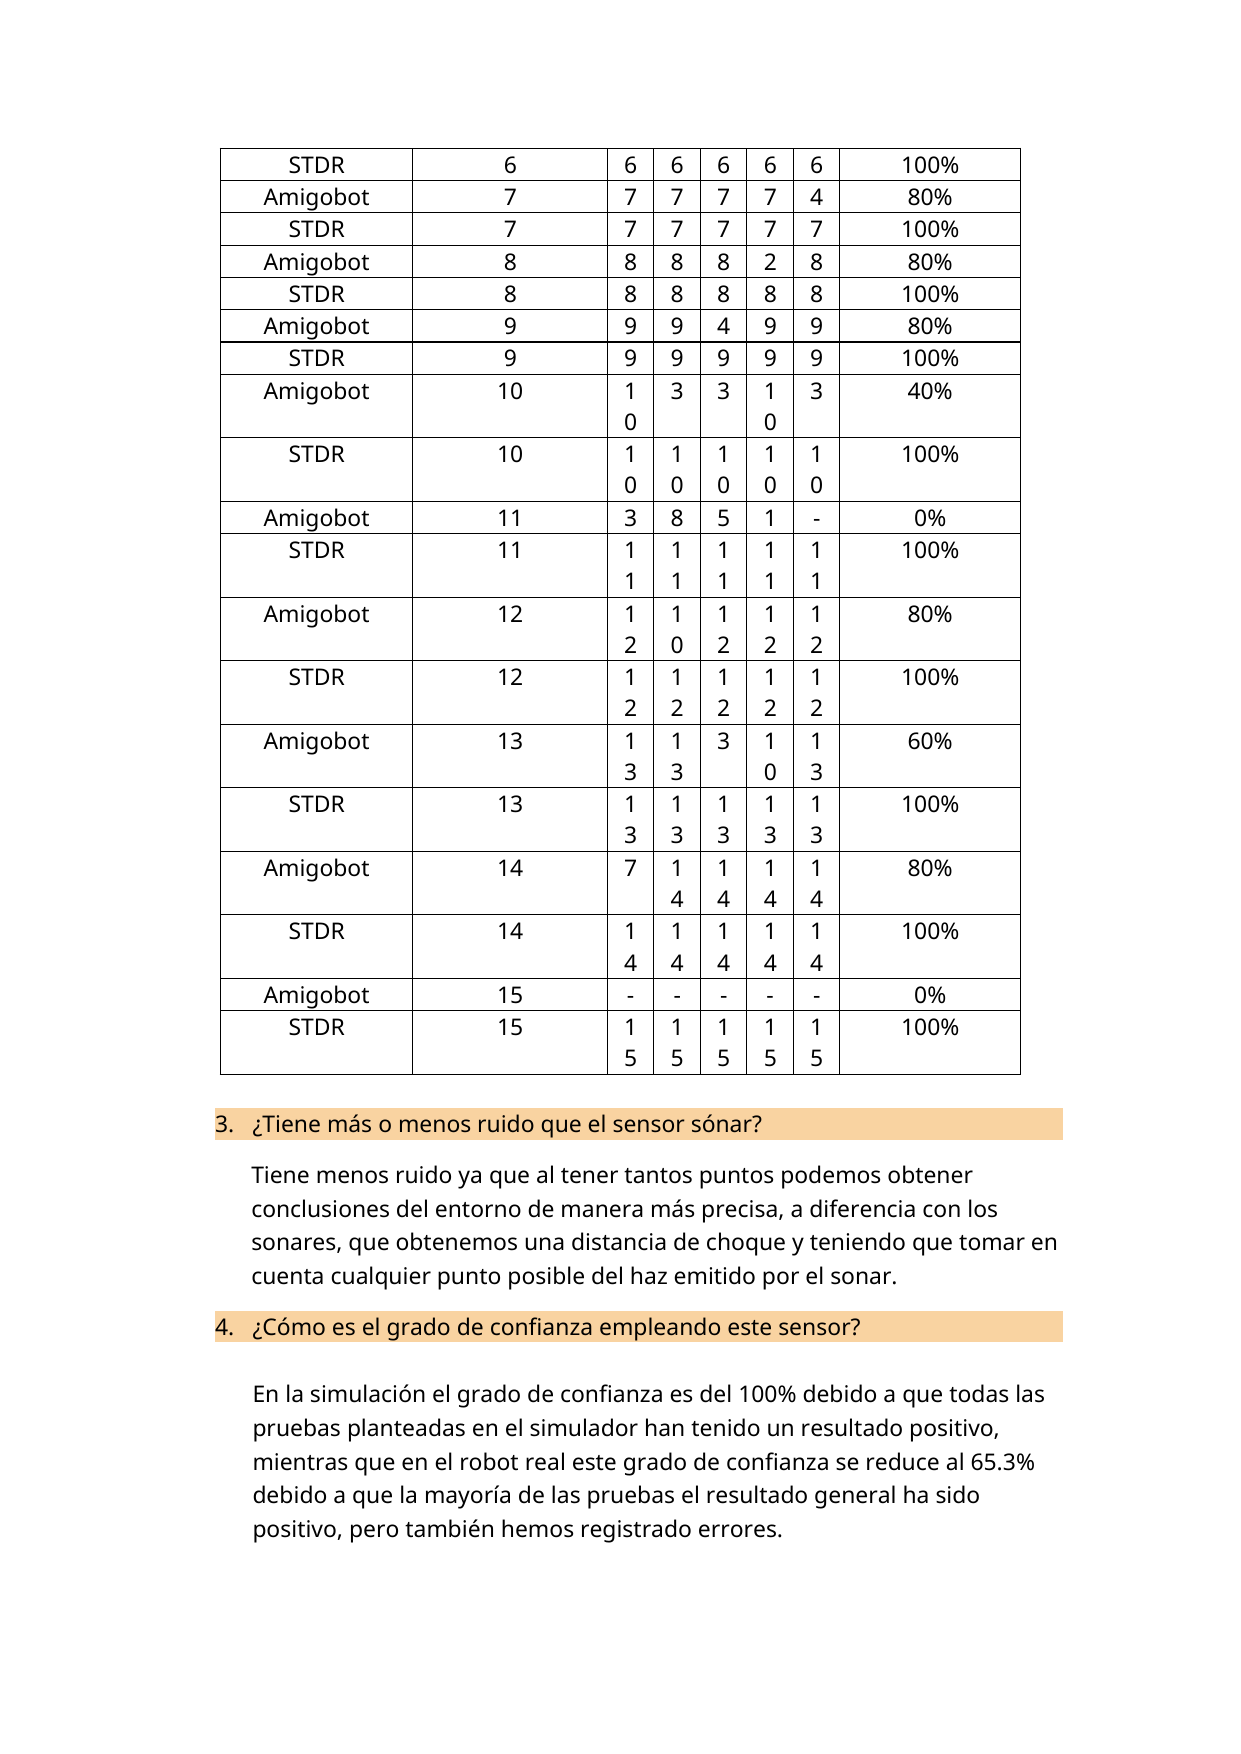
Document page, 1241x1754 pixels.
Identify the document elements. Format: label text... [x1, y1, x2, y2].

table_cell 15 [608, 1011, 653, 1074]
table_cell 3 [794, 375, 839, 437]
table_cell 12 [413, 661, 607, 724]
table_cell 14 [654, 852, 700, 914]
table_cell 9 [794, 310, 839, 341]
table_cell 8 [608, 246, 653, 277]
table_cell 11 [747, 534, 793, 597]
table_cell 9 [747, 310, 793, 341]
table_cell - [701, 979, 746, 1010]
table_cell 80% [840, 246, 1020, 277]
table_cell 15 [747, 1011, 793, 1074]
table_cell Amigobot [221, 246, 412, 277]
table_cell - [608, 979, 653, 1010]
table_cell 3 [654, 375, 700, 437]
table_cell 3 [608, 502, 653, 533]
table_cell 7 [608, 213, 653, 244]
table_cell 7 [608, 852, 653, 914]
table_cell 7 [701, 213, 746, 244]
table_cell 13 [608, 788, 653, 851]
table_cell 9 [794, 343, 839, 374]
table_cell 8 [413, 246, 607, 277]
table_cell 8 [413, 278, 607, 309]
table_cell 10 [701, 438, 746, 501]
table_cell 8 [794, 246, 839, 277]
table_cell 10 [608, 375, 653, 437]
table_cell 12 [747, 598, 793, 660]
table_cell Amigobot [221, 181, 412, 212]
table_cell 15 [654, 1011, 700, 1074]
table_cell 14 [747, 915, 793, 978]
table_cell 12 [794, 661, 839, 724]
table_cell 10 [608, 438, 653, 501]
table_cell 7 [608, 181, 653, 212]
table_cell Amigobot [221, 310, 412, 341]
table_cell STDR [221, 788, 412, 851]
list En la simulación el grado de confianza es del 100% debido a que todas las pruebas planteadas en el simulador han tenido un resultado positivo, mientras que en el robot real este grado de confianza se reduce al 65.3% debido a que la mayoría de las pruebas el resultado general ha sido positivo, pero también hemos registrado errores. [252, 1378, 1063, 1544]
table_cell 40% [840, 375, 1020, 437]
table_cell - [654, 979, 700, 1010]
table_cell 10 [413, 438, 607, 501]
table_cell 100% [840, 1011, 1020, 1074]
table_cell 13 [608, 725, 653, 787]
table_cell 15 [701, 1011, 746, 1074]
table_cell 11 [413, 534, 607, 597]
table_cell 7 [701, 181, 746, 212]
table_cell 100% [840, 343, 1020, 374]
table_cell 14 [413, 852, 607, 914]
table_cell 7 [413, 213, 607, 244]
table_cell 11 [608, 534, 653, 597]
table_cell 3 [701, 725, 746, 787]
table_cell 9 [413, 310, 607, 341]
table_cell 100% [840, 661, 1020, 724]
table_cell 4 [701, 310, 746, 341]
table_cell 80% [840, 181, 1020, 212]
table_cell 7 [794, 213, 839, 244]
table_cell 13 [794, 788, 839, 851]
table_cell 80% [840, 598, 1020, 660]
table_cell - [747, 979, 793, 1010]
table_cell 12 [608, 598, 653, 660]
table_cell 13 [747, 788, 793, 851]
table_cell 10 [654, 598, 700, 660]
table_cell 10 [747, 375, 793, 437]
table_cell 8 [608, 278, 653, 309]
table_cell 14 [654, 915, 700, 978]
table_cell 14 [413, 915, 607, 978]
table_cell Amigobot [221, 852, 412, 914]
table_cell 12 [413, 598, 607, 660]
table_cell STDR [221, 213, 412, 244]
table_cell STDR [221, 149, 412, 180]
table_cell 13 [701, 788, 746, 851]
table_cell 6 [413, 149, 607, 180]
table_cell 6 [654, 149, 700, 180]
table_cell 14 [747, 852, 793, 914]
table_cell 9 [747, 343, 793, 374]
table_cell 60% [840, 725, 1020, 787]
table_cell 6 [747, 149, 793, 180]
table_cell 9 [608, 343, 653, 374]
table_cell STDR [221, 1011, 412, 1074]
table_cell 7 [747, 213, 793, 244]
table_cell 2 [747, 246, 793, 277]
table_cell 9 [654, 343, 700, 374]
table_cell 6 [701, 149, 746, 180]
table_cell 7 [413, 181, 607, 212]
table_cell 0% [840, 979, 1020, 1010]
table_cell 100% [840, 438, 1020, 501]
table_cell 12 [654, 661, 700, 724]
table_cell 14 [794, 915, 839, 978]
table_cell 100% [840, 915, 1020, 978]
table_cell 9 [654, 310, 700, 341]
table_cell 10 [747, 438, 793, 501]
table_cell 9 [608, 310, 653, 341]
table_cell 13 [413, 788, 607, 851]
table_cell STDR [221, 438, 412, 501]
table_cell 8 [794, 278, 839, 309]
table_cell 9 [701, 343, 746, 374]
table_cell - [794, 979, 839, 1010]
table_cell 11 [794, 534, 839, 597]
list ¿Cómo es el grado de confianza empleando este sensor? [215, 1311, 1063, 1342]
text Tiene menos ruido ya que al tener tantos puntos podemos obtener conclusiones del entorno de manera más precisa, a diferencia con los sonares, que obtenemos una distancia de choque y teniendo que tomar en cuenta cualquier punto posible del haz emitido por el sonar. [251, 1159, 1063, 1291]
table_cell 10 [654, 438, 700, 501]
table_cell 14 [608, 915, 653, 978]
table_cell 80% [840, 310, 1020, 341]
table_cell 11 [701, 534, 746, 597]
table_cell 11 [413, 502, 607, 533]
table_cell 15 [794, 1011, 839, 1074]
table_cell 6 [794, 149, 839, 180]
table_cell 5 [701, 502, 746, 533]
table_cell 8 [701, 278, 746, 309]
table_cell 14 [701, 852, 746, 914]
table_cell 13 [794, 725, 839, 787]
table_cell STDR [221, 915, 412, 978]
table_cell 0% [840, 502, 1020, 533]
table_cell - [794, 502, 839, 533]
table_cell Amigobot [221, 979, 412, 1010]
table_cell 7 [654, 213, 700, 244]
table_cell 10 [794, 438, 839, 501]
table_cell 15 [413, 979, 607, 1010]
table_cell 100% [840, 149, 1020, 180]
table_cell 1 [747, 502, 793, 533]
table_cell 12 [794, 598, 839, 660]
table_cell 8 [654, 278, 700, 309]
table_cell 100% [840, 534, 1020, 597]
table_cell 10 [747, 725, 793, 787]
table_cell 15 [413, 1011, 607, 1074]
table_cell 8 [654, 502, 700, 533]
table_cell 7 [747, 181, 793, 212]
table_cell 80% [840, 852, 1020, 914]
table_cell Amigobot [221, 375, 412, 437]
table_cell 11 [654, 534, 700, 597]
table_cell 12 [747, 661, 793, 724]
table_cell 10 [413, 375, 607, 437]
list ¿Tiene más o menos ruido que el sensor sónar? [215, 1108, 1063, 1140]
table_cell STDR [221, 278, 412, 309]
table_cell 12 [701, 598, 746, 660]
table_cell 12 [608, 661, 653, 724]
table_cell STDR [221, 534, 412, 597]
table_cell 12 [701, 661, 746, 724]
table_cell Amigobot [221, 725, 412, 787]
table_cell 8 [701, 246, 746, 277]
table_cell STDR [221, 343, 412, 374]
table_cell 8 [654, 246, 700, 277]
table_cell 9 [413, 343, 607, 374]
table_cell 100% [840, 278, 1020, 309]
table_cell 14 [794, 852, 839, 914]
table_cell 14 [701, 915, 746, 978]
table_cell 6 [608, 149, 653, 180]
table_cell 3 [701, 375, 746, 437]
table_cell 13 [654, 725, 700, 787]
table_cell Amigobot [221, 598, 412, 660]
table_cell STDR [221, 661, 412, 724]
table_cell 7 [654, 181, 700, 212]
table_cell 100% [840, 788, 1020, 851]
table_cell 13 [413, 725, 607, 787]
table_cell 4 [794, 181, 839, 212]
table_cell 100% [840, 213, 1020, 244]
table_cell 8 [747, 278, 793, 309]
table_cell 13 [654, 788, 700, 851]
table_cell Amigobot [221, 502, 412, 533]
